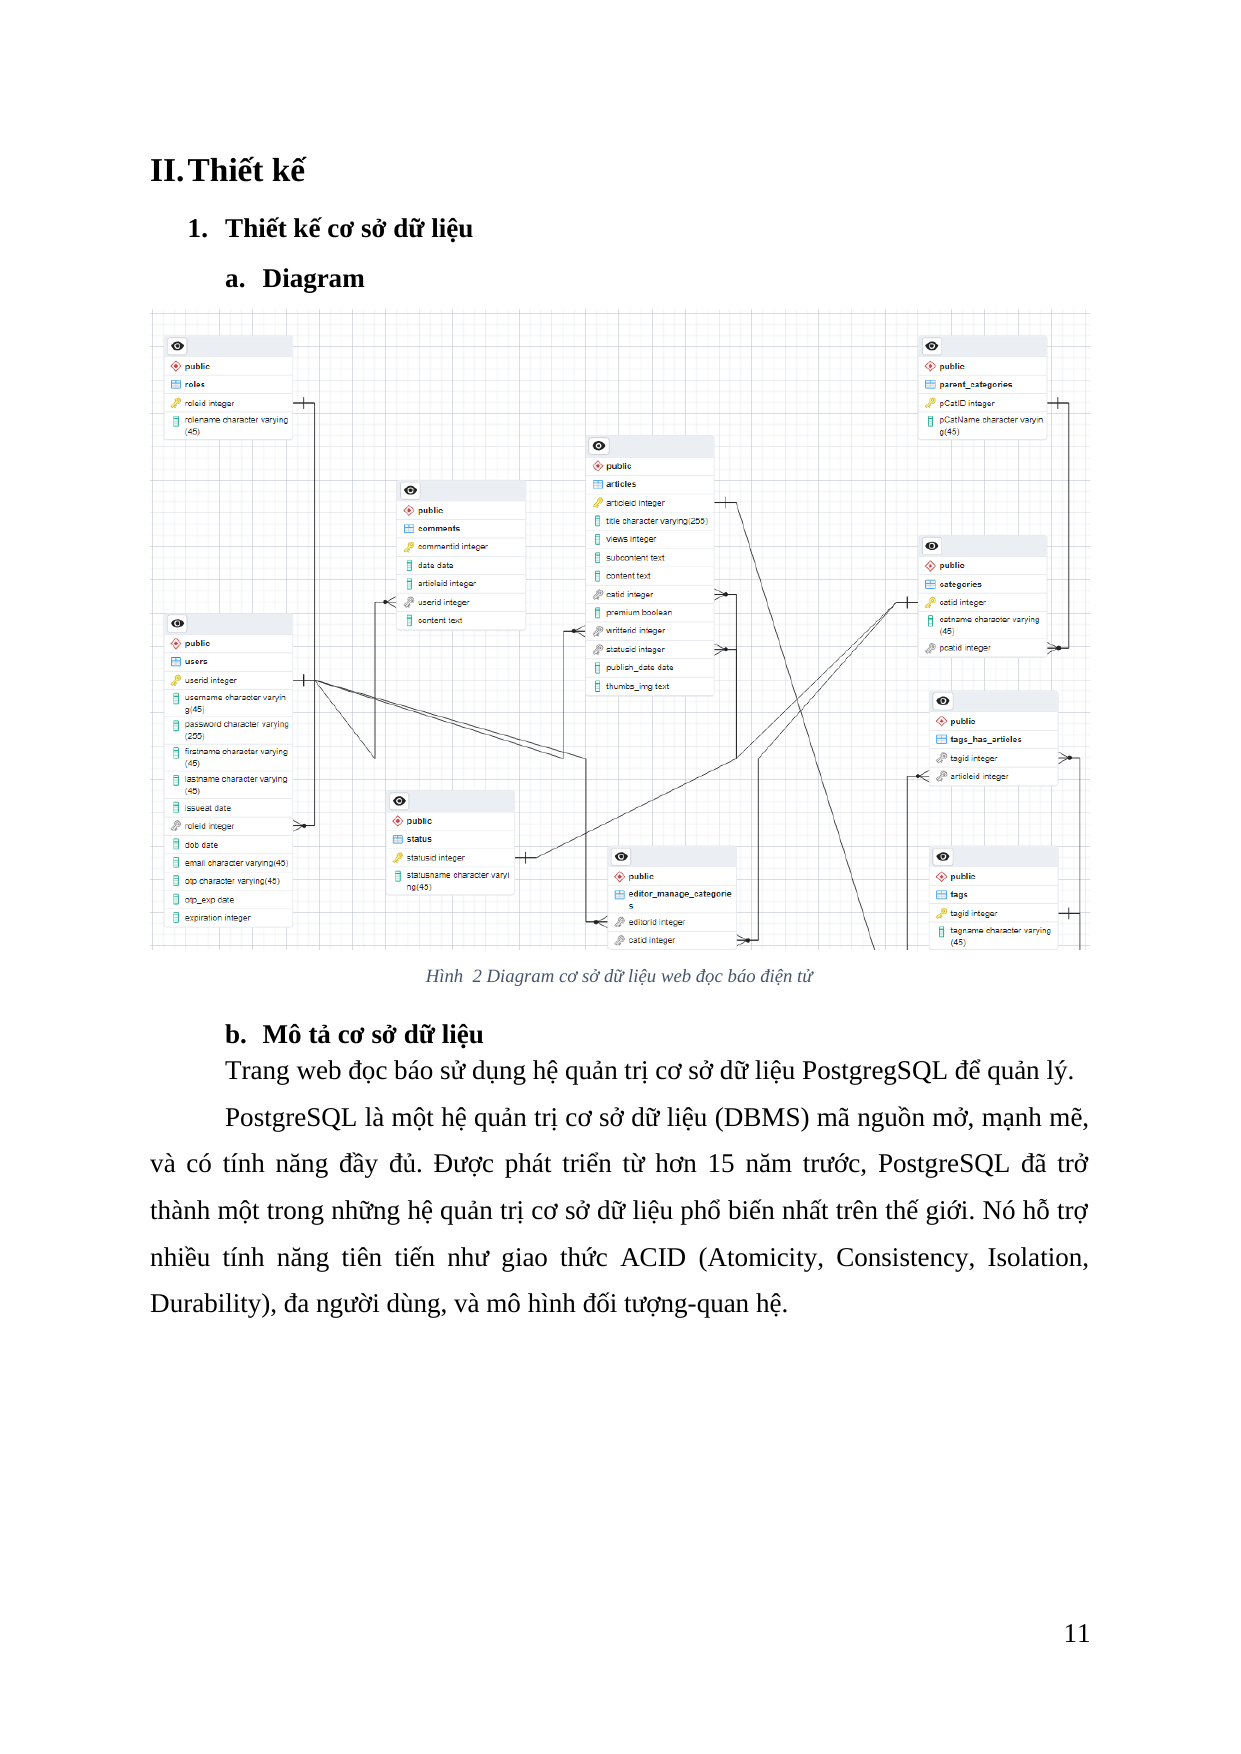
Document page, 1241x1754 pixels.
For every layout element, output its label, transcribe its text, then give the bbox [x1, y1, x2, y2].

subtitle Thiết kế [150, 150, 1090, 188]
subtitle Thiết kế cơ sở dữ liệu [187, 212, 1090, 243]
subtitle Diagram [225, 262, 1090, 294]
text Trang web đọc báo sử dụng hệ quản trị cơ sở dữ liệu PostgregSQL để quản lý. [150, 1054, 1090, 1085]
subtitle Mô tả cơ sở dữ liệu [225, 1018, 1090, 1049]
picture [150, 309, 1091, 950]
text Hình 2 Diagram cơ sở dữ liệu web đọc báo điện tử [150, 965, 1090, 987]
text PostgreSQL là một hệ quản trị cơ sở dữ liệu (DBMS) mã nguồn mở, mạnh mẽ, và có tính năng đầy đủ. Được phát triển từ hơn 15 năm trước, PostgreSQL đã trở thành một trong những hệ quản trị cơ sở dữ liệu phổ biến nhất trên thế giới. Nó hỗ trợ nhiều tính năng tiên tiến như giao thức ACID (Atomicity, Consistency, Isolation, Durability), đa người dùng, và mô hình đối tượng-quan hệ. [150, 1101, 1090, 1319]
